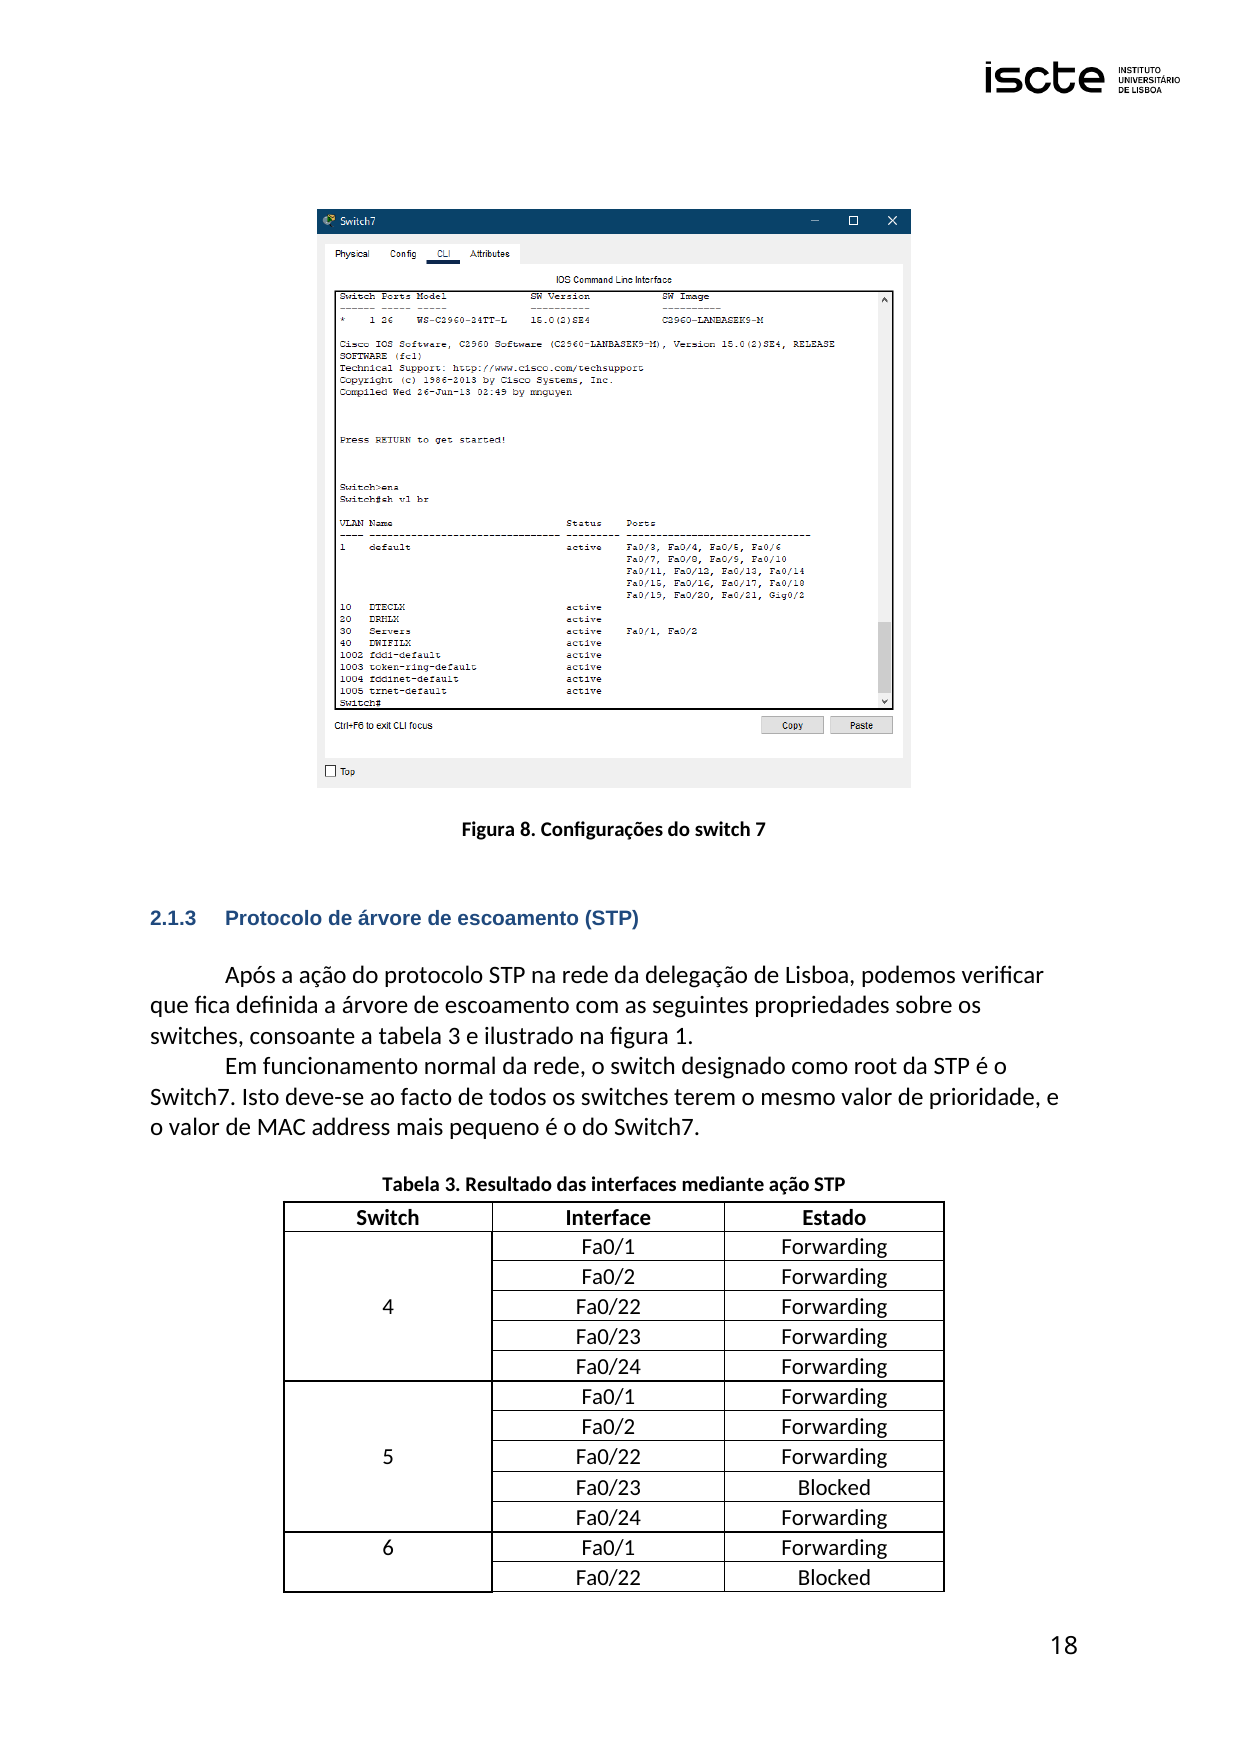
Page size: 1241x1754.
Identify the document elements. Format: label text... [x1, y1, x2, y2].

table_cell 6 [285, 1533, 491, 1591]
picture [317, 209, 911, 788]
table_header Switch [285, 1203, 492, 1231]
table_cell Fa0/2 [493, 1261, 724, 1290]
table_cell Fa0/23 [493, 1472, 724, 1501]
table_cell Blocked [725, 1472, 943, 1501]
table_cell Forwarding [725, 1351, 943, 1380]
table_header Estado [725, 1203, 943, 1231]
table_cell Fa0/24 [493, 1351, 724, 1380]
table_cell 5 [285, 1382, 491, 1531]
table_cell Fa0/1 [493, 1533, 724, 1561]
table_cell Forwarding [725, 1533, 943, 1561]
table_cell Forwarding [725, 1232, 943, 1260]
table_cell Fa0/22 [493, 1441, 724, 1471]
table_cell Forwarding [725, 1261, 943, 1290]
table_cell Fa0/1 [493, 1382, 724, 1410]
text Após a ação do protocolo STP na rede da delegação de Lisboa, podemos verificar que fica definida a árvore de escoamento com as seguintes propriedades sobre os switches, consoante a tabela 3 e ilustrado na figura 1. [150, 959, 1078, 1050]
table_cell Forwarding [725, 1382, 943, 1410]
table_cell Fa0/2 [493, 1411, 724, 1440]
table_cell Forwarding [725, 1441, 943, 1471]
table_cell Fa0/22 [493, 1291, 724, 1320]
text Em funcionamento normal da rede, o switch designado como root da STP é o Switch7. Isto deve-se ao facto de todos os switches terem o mesmo valor de prioridade, e o valor de MAC address mais pequeno é o do Switch7. [150, 1050, 1078, 1142]
table_cell Fa0/1 [493, 1232, 724, 1260]
table_header Interface [493, 1203, 724, 1231]
table_cell Forwarding [725, 1502, 943, 1531]
table_cell Forwarding [725, 1291, 943, 1320]
table_cell Fa0/22 [493, 1562, 724, 1591]
table_cell Fa0/23 [493, 1321, 724, 1350]
picture [973, 44, 1190, 108]
table_cell Forwarding [725, 1321, 943, 1350]
table_cell Forwarding [725, 1411, 943, 1440]
table_cell Fa0/24 [493, 1502, 724, 1531]
table_cell 4 [285, 1232, 491, 1380]
table_cell Blocked [725, 1562, 943, 1591]
subtitle Protocolo de árvore de escoamento (STP) [150, 906, 1078, 929]
